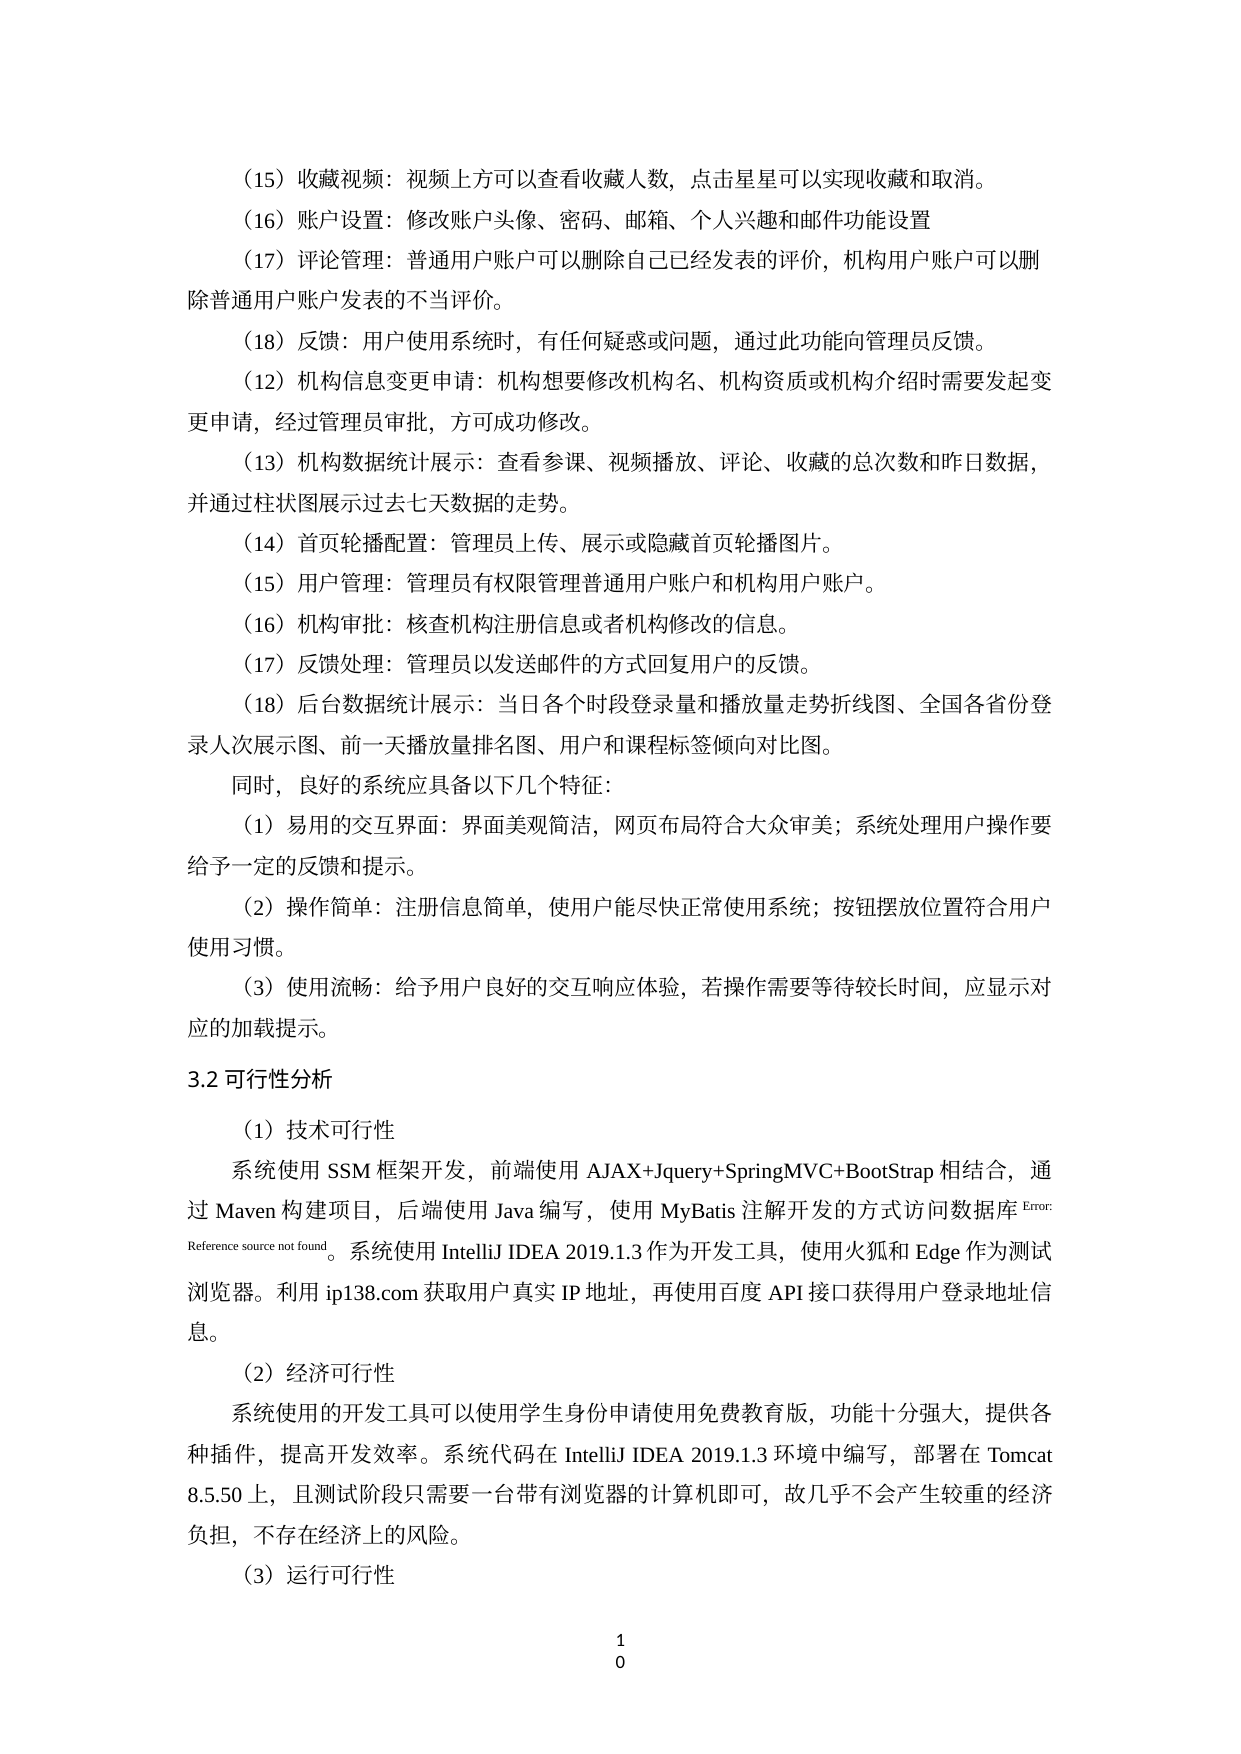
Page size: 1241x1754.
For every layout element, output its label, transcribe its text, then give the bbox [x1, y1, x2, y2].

text （13）机构数据统计展示：查看参课、视频播放、评论、收藏的总次数和昨日数据，并通过柱状图展示过去七天数据的走势。 [187, 445, 1053, 518]
list 账户设置：修改账户头像、密码、邮箱、个人兴趣和邮件功能设置 [187, 202, 1053, 235]
list 反馈：用户使用系统时，有任何疑惑或问题，通过此功能向管理员反馈。 [231, 323, 1053, 356]
text （18）后台数据统计展示：当日各个时段登录量和播放量走势折线图、全国各省份登录人次展示图、前一天播放量排名图、用户和课程标签倾向对比图。 [187, 687, 1053, 760]
text （1）技术可行性 [187, 1112, 1053, 1145]
list 评论管理：普通用户账户可以删除自己已经发表的评价，机构用户账户可以删除普通用户账户发表的不当评价。 [187, 243, 1053, 316]
text （14）首页轮播配置：管理员上传、展示或隐藏首页轮播图片。 [187, 526, 1053, 558]
list 使用流畅：给予用户良好的交互响应体验，若操作需要等待较长时间，应显示对应的加载提示。 [187, 970, 1053, 1043]
text 系统使用的开发工具可以使用学生身份申请使用免费教育版，功能十分强大，提供各种插件，提高开发效率。系统代码在IntelliJ IDEA 2019.1.3环境中编写，部署在Tomcat 8.5.50上，且测试阶段只需要一台带有浏览器的计算机即可，故几乎不会产生较重的经济负担，不存在经济上的风险。 [187, 1396, 1053, 1550]
text 同时，良好的系统应具备以下几个特征： [187, 768, 1053, 800]
list 操作简单：注册信息简单，使用户能尽快正常使用系统；按钮摆放位置符合用户使用习惯。 [187, 889, 1053, 962]
text （3）运行可行性 [187, 1558, 1053, 1590]
text （16）机构审批：核查机构注册信息或者机构修改的信息。 [187, 606, 1053, 639]
text （17）反馈处理：管理员以发送邮件的方式回复用户的反馈。 [187, 647, 1053, 679]
text （2）经济可行性 [187, 1355, 1053, 1388]
text （12）机构信息变更申请：机构想要修改机构名、机构资质或机构介绍时需要发起变更申请，经过管理员审批，方可成功修改。 [187, 364, 1053, 437]
text （15）用户管理：管理员有权限管理普通用户账户和机构用户账户。 [187, 566, 1053, 598]
list 易用的交互界面：界面美观简洁，网页布局符合大众审美；系统处理用户操作要给予一定的反馈和提示。 [187, 808, 1053, 881]
text 3.2 可行性分析 [187, 1061, 1053, 1094]
list 收藏视频：视频上方可以查看收藏人数，点击星星可以实现收藏和取消。 [187, 162, 1053, 194]
